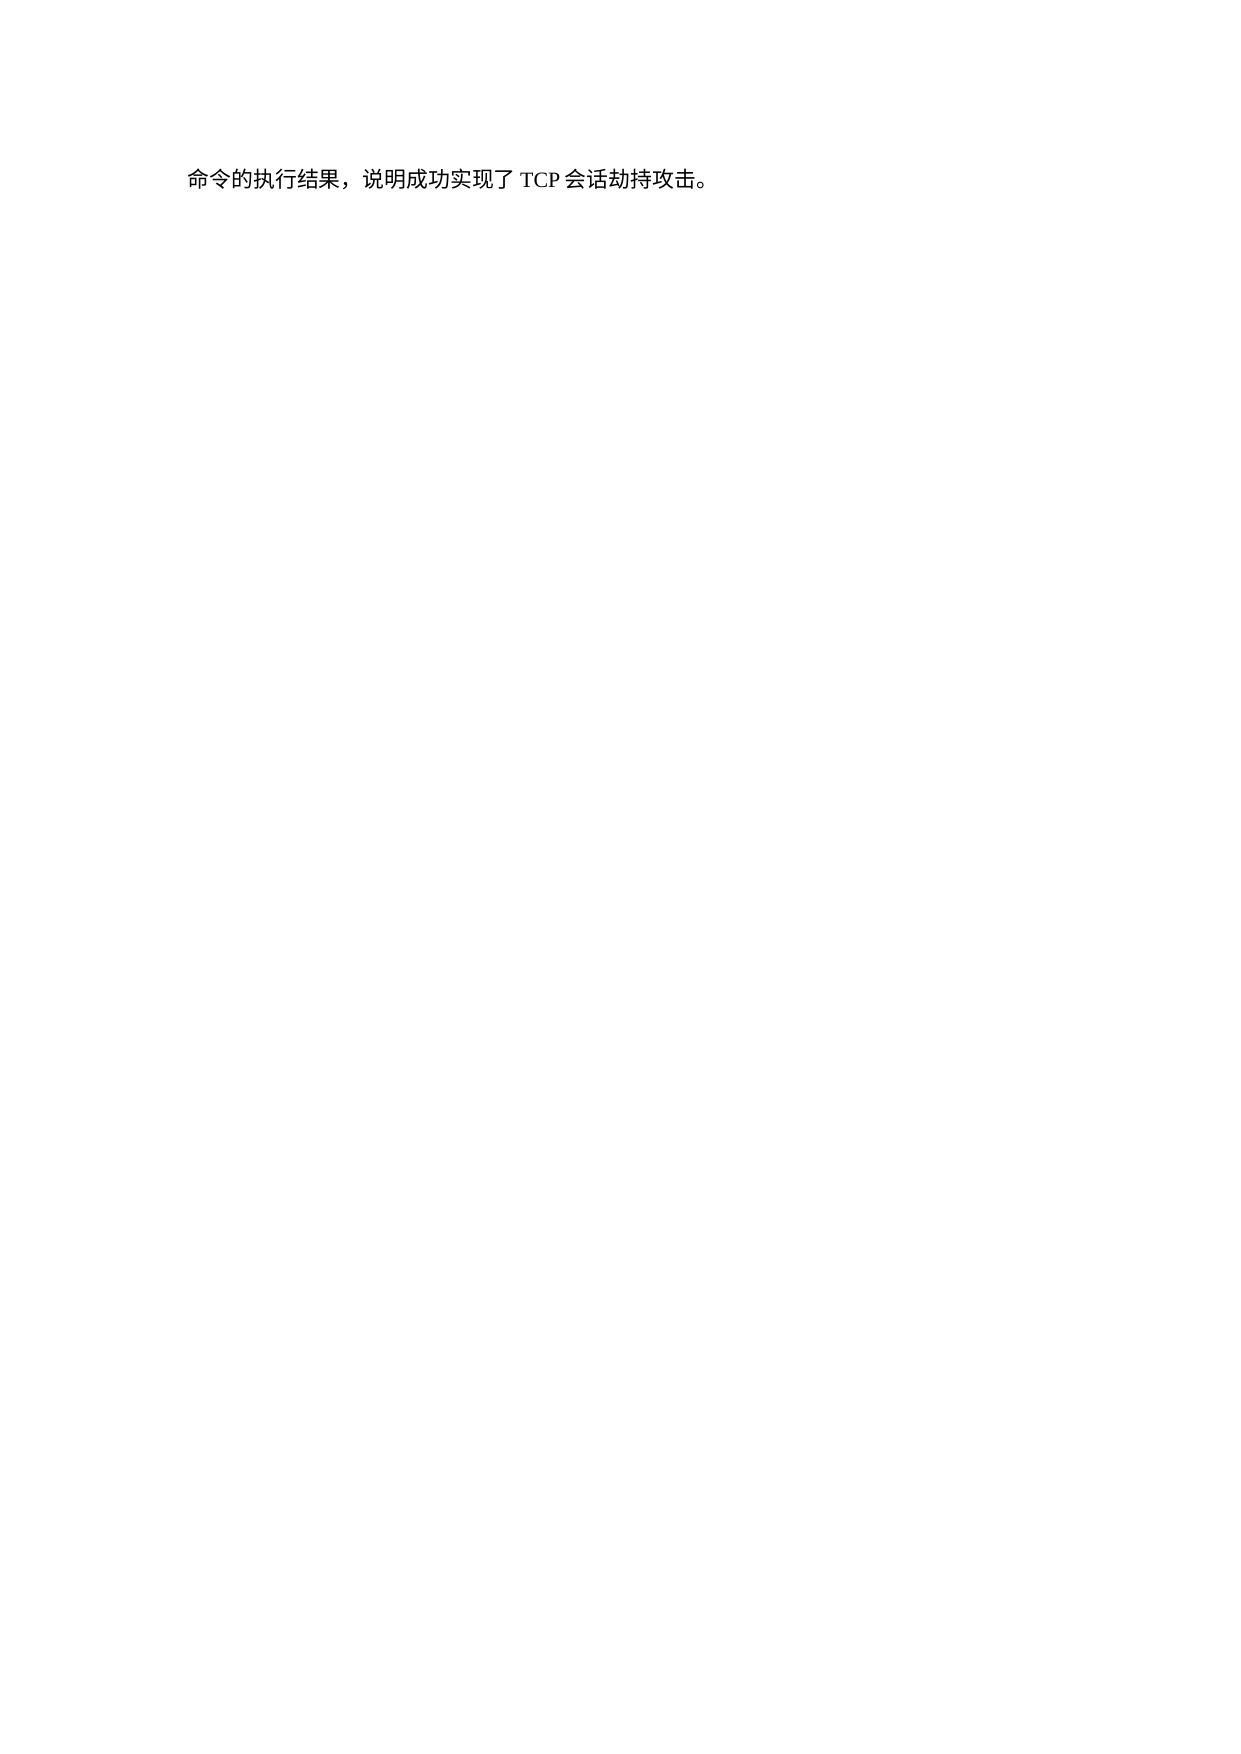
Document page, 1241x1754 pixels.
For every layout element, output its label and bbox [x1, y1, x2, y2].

text [187, 162, 1053, 194]
